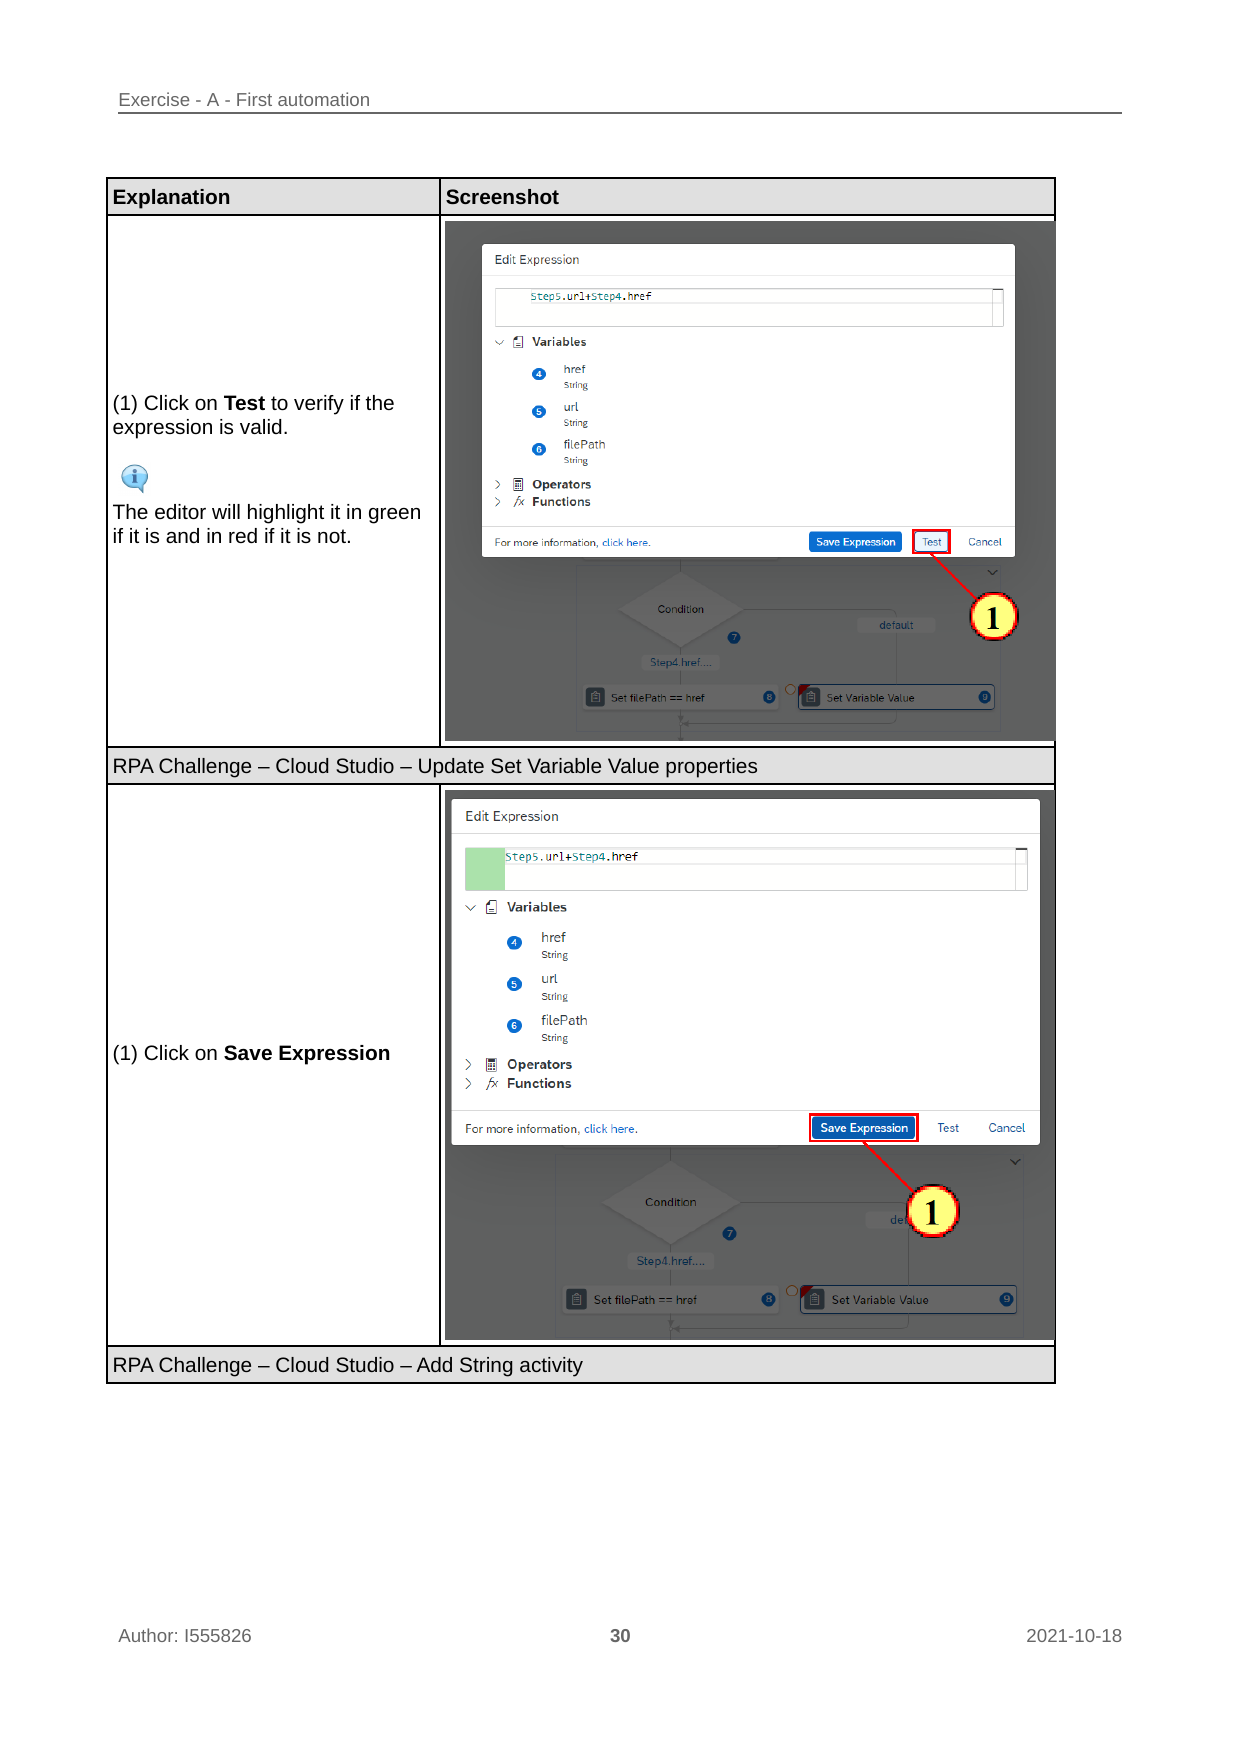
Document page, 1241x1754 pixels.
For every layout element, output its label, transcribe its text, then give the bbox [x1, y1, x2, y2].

picture [445, 221, 1056, 741]
table_cell [441, 785, 1054, 1345]
table_header Screenshot [441, 179, 1054, 214]
picture [118, 462, 151, 496]
table_cell (1) Click on Test to verify if the expression is valid. The editor will highlight it in green if it is and in red if it is not. [108, 216, 439, 746]
table_cell RPA Challenge – Cloud Studio – Add String activity [108, 1347, 1054, 1382]
picture [445, 790, 1055, 1340]
table_cell [441, 216, 1054, 746]
table_header Explanation [108, 179, 439, 214]
table_cell (1) Click on Save Expression [108, 785, 439, 1345]
table_cell RPA Challenge – Cloud Studio – Update Set Variable Value properties [108, 748, 1054, 783]
